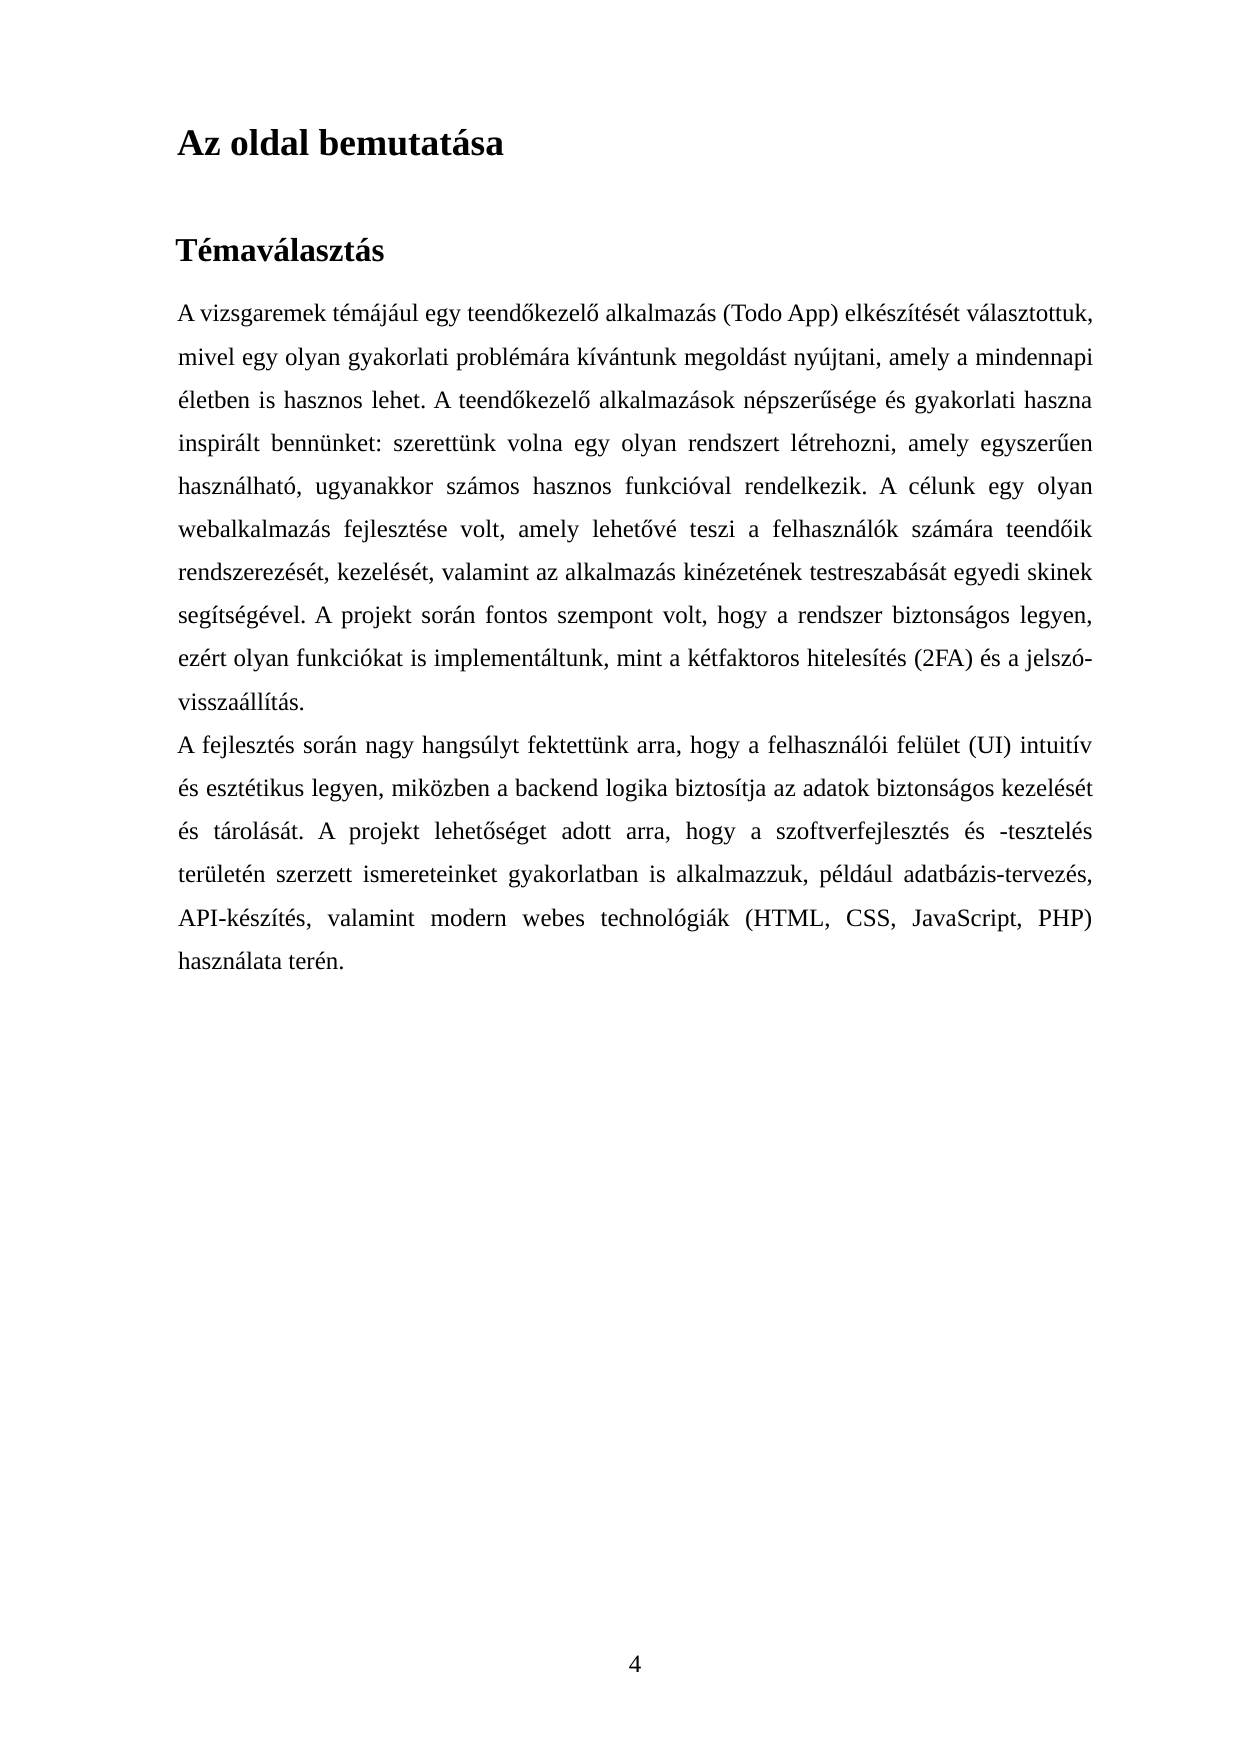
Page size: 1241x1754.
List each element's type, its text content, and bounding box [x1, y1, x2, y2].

text A fejlesztés során nagy hangsúlyt fektettünk arra, hogy a felhasználói felület (UI) intuitív és esztétikus legyen, miközben a backend logika biztosítja az adatok biztonságos kezelését és tárolását. A projekt lehetőséget adott arra, hogy a szoftverfejlesztés és -tesztelés területén szerzett ismereteinket gyakorlatban is alkalmazzuk, például adatbázis-tervezés, API-készítés, valamint modern webes technológiák (HTML, CSS, JavaScript, PHP) használata terén. [177, 730, 1093, 974]
text A vizsgaremek témájául egy teendőkezelő alkalmazás (Todo App) elkészítését választottuk, mivel egy olyan gyakorlati problémára kívántunk megoldást nyújtani, amely a mindennapi életben is hasznos lehet. A teendőkezelő alkalmazások népszerűsége és gyakorlati haszna inspirált bennünket: szerettünk volna egy olyan rendszert létrehozni, amely egyszerűen használható, ugyanakkor számos hasznos funkcióval rendelkezik. A célunk egy olyan webalkalmazás fejlesztése volt, amely lehetővé teszi a felhasználók számára teendőik rendszerezését, kezelését, valamint az alkalmazás kinézetének testreszabását egyedi skinek segítségével. A projekt során fontos szempont volt, hogy a rendszer biztonságos legyen, ezért olyan funkciókat is implementáltunk, mint a kétfaktoros hitelesítés (2FA) és a jelszó-visszaállítás. [177, 298, 1093, 715]
subtitle Témaválasztás [175, 230, 1091, 269]
subtitle Az oldal bemutatása [177, 120, 1099, 163]
